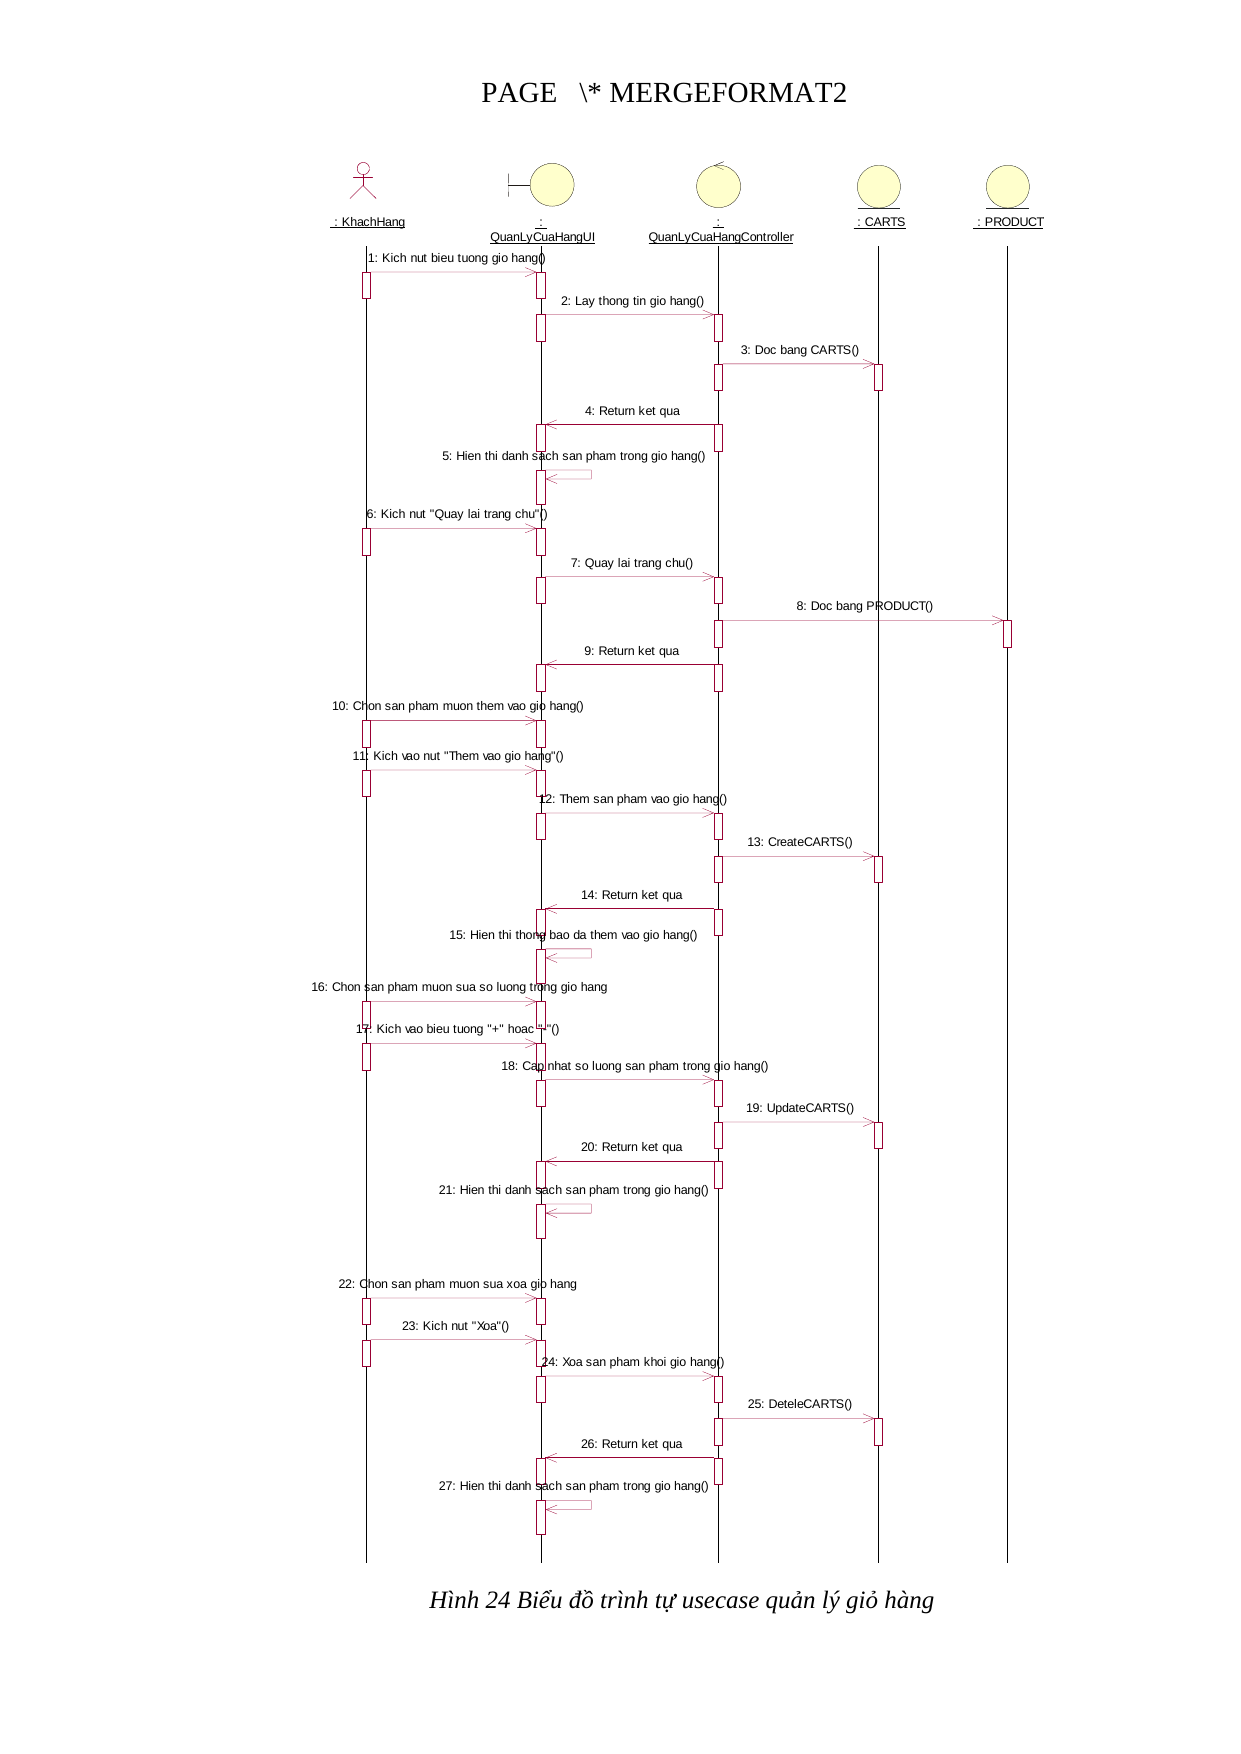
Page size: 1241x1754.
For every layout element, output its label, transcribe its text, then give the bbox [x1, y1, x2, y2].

text Hình 24 Biểu đồ trình tự usecase quản lý giỏ hàng [244, 1585, 1122, 1614]
